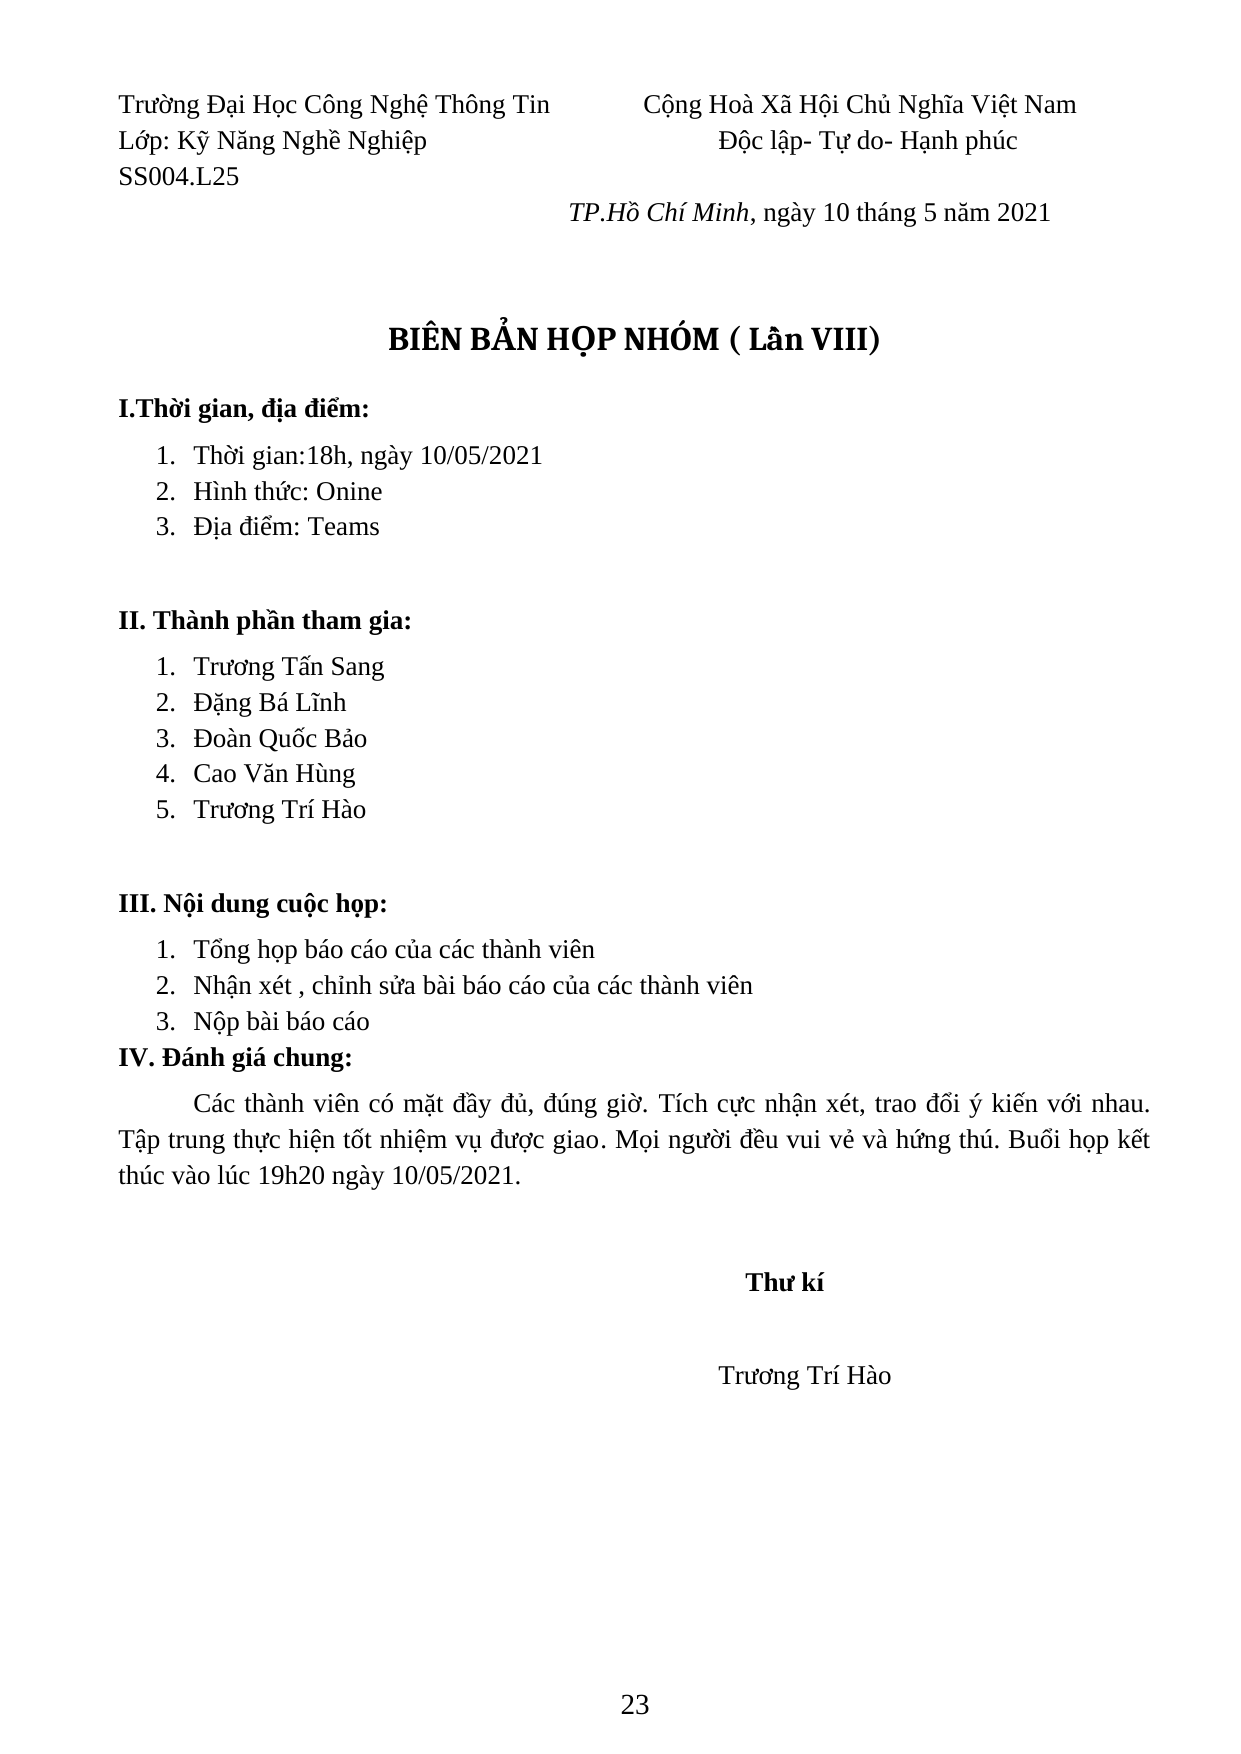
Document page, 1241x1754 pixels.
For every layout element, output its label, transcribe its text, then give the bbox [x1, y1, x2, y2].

list Đoàn Quốc Bảo [156, 722, 1152, 753]
text III. Nội dung cuộc họp: [118, 887, 1152, 918]
list Thời gian:18h, ngày 10/05/2021 [156, 439, 1152, 470]
list Địa điểm: Teams [156, 510, 1152, 541]
list Trương Tấn Sang [156, 650, 1152, 682]
text Thư kí [118, 1266, 1152, 1297]
text SS004.L25 [118, 160, 1152, 191]
list Cao Văn Hùng [156, 758, 1152, 789]
list Trương Trí Hào [156, 793, 1152, 824]
text Trương Trí Hào [156, 1359, 1152, 1391]
list Hình thức: Onine [156, 474, 1152, 506]
text Các thành viên có mặt đầy đủ, đúng giờ. Tích cực nhận xét, trao đổi ý kiến với nhau. Tập trung thực hiện tốt nhiệm vụ được giao. Mọi người đều vui vẻ và hứng thú. Buổi họp kết thúc vào lúc 19h20 ngày 10/05/2021. [118, 1087, 1152, 1190]
text TP.Hồ Chí Minh, ngày 10 tháng 5 năm 2021 [118, 196, 1152, 227]
subtitle BIÊN BẢN HỌP NHÓM ( Lần VIII) [118, 320, 1152, 359]
text II. Thành phần tham gia: [118, 604, 1152, 635]
list Tổng họp báo cáo của các thành viên [156, 933, 1152, 964]
text Lớp: Kỹ Năng Nghề Nghiệp Độc lập- Tự do- Hạnh phúc [118, 124, 1152, 156]
text Trường Đại Học Công Nghệ Thông Tin Cộng Hoà Xã Hội Chủ Nghĩa Việt Nam [118, 89, 1152, 120]
list Nộp bài báo cáo [156, 1005, 1152, 1036]
text I.Thời gian, địa điểm: [118, 392, 1152, 423]
text IV. Đánh giá chung: [118, 1041, 1152, 1072]
list Nhận xét , chỉnh sửa bài báo cáo của các thành viên [156, 969, 1152, 1000]
list Đặng Bá Lĩnh [156, 686, 1152, 717]
